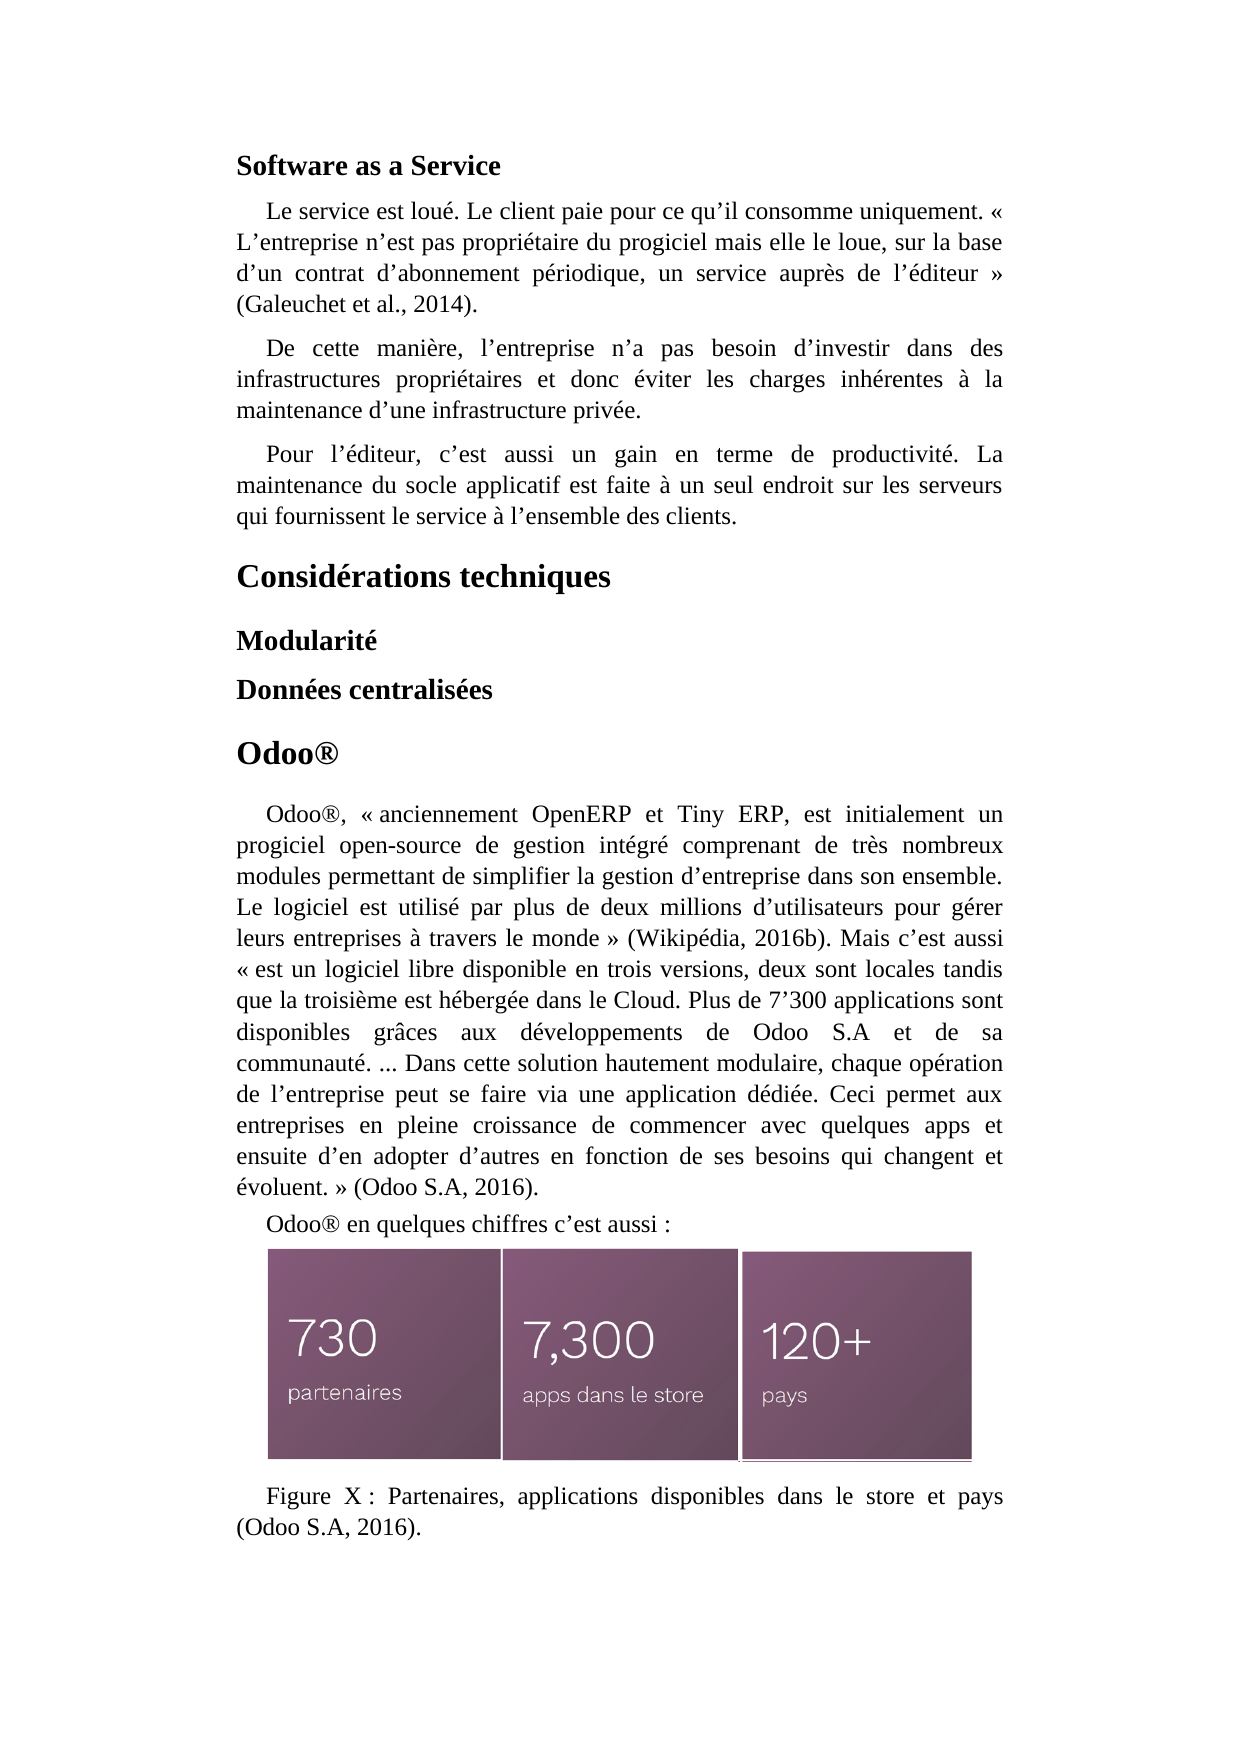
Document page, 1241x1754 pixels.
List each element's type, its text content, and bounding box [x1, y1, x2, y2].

text Odoo® [236, 733, 1004, 771]
text Odoo® en quelques chiffres c’est aussi : [236, 1209, 1004, 1238]
text Considérations techniques [236, 557, 1004, 595]
text Figure X : Partenaires, applications disponibles dans le store et pays (Odoo S.A, 2016). [236, 1481, 1004, 1541]
text Modularité [236, 623, 1004, 657]
text Le service est loué. Le client paie pour ce qu’il consomme uniquement. « L’entreprise n’est pas propriétaire du progiciel mais elle le loue, sur la base d’un contrat d’abonnement périodique, un service auprès de l’éditeur » (Galeuchet et al., 2014). [236, 196, 1004, 318]
text Odoo®, « anciennement OpenERP et Tiny ERP, est initialement un progiciel open-source de gestion intégré comprenant de très nombreux modules permettant de simplifier la gestion d’entreprise dans son ensemble. Le logiciel est utilisé par plus de deux millions d’utilisateurs pour gérer leurs entreprises à travers le monde » (Wikipédia, 2016b). Mais c’est aussi « est un logiciel libre disponible en trois versions, deux sont locales tandis que la troisième est hébergée dans le Cloud. Plus de 7’300 applications sont disponibles grâces aux développements de Odoo S.A et de sa communauté. ... Dans cette solution hautement modulaire, chaque opération de l’entreprise peut se faire via une application dédiée. Ceci permet aux entreprises en pleine croissance de commencer avec quelques apps et ensuite d’en adopter d’autres en fonction de ses besoins qui changent et évoluent. » (Odoo S.A, 2016). [236, 799, 1004, 1201]
text De cette manière, l’entreprise n’a pas besoin d’investir dans des infrastructures propriétaires et donc éviter les charges inhérentes à la maintenance d’une infrastructure privée. [236, 333, 1004, 424]
text Pour l’éditeur, c’est aussi un gain en terme de productivité. La maintenance du socle applicatif est faite à un seul endroit sur les serveurs qui fournissent le service à l’ensemble des clients. [236, 439, 1004, 529]
text Software as a Service [236, 148, 1004, 181]
text Données centralisées [236, 672, 1004, 705]
picture [265, 1246, 975, 1462]
